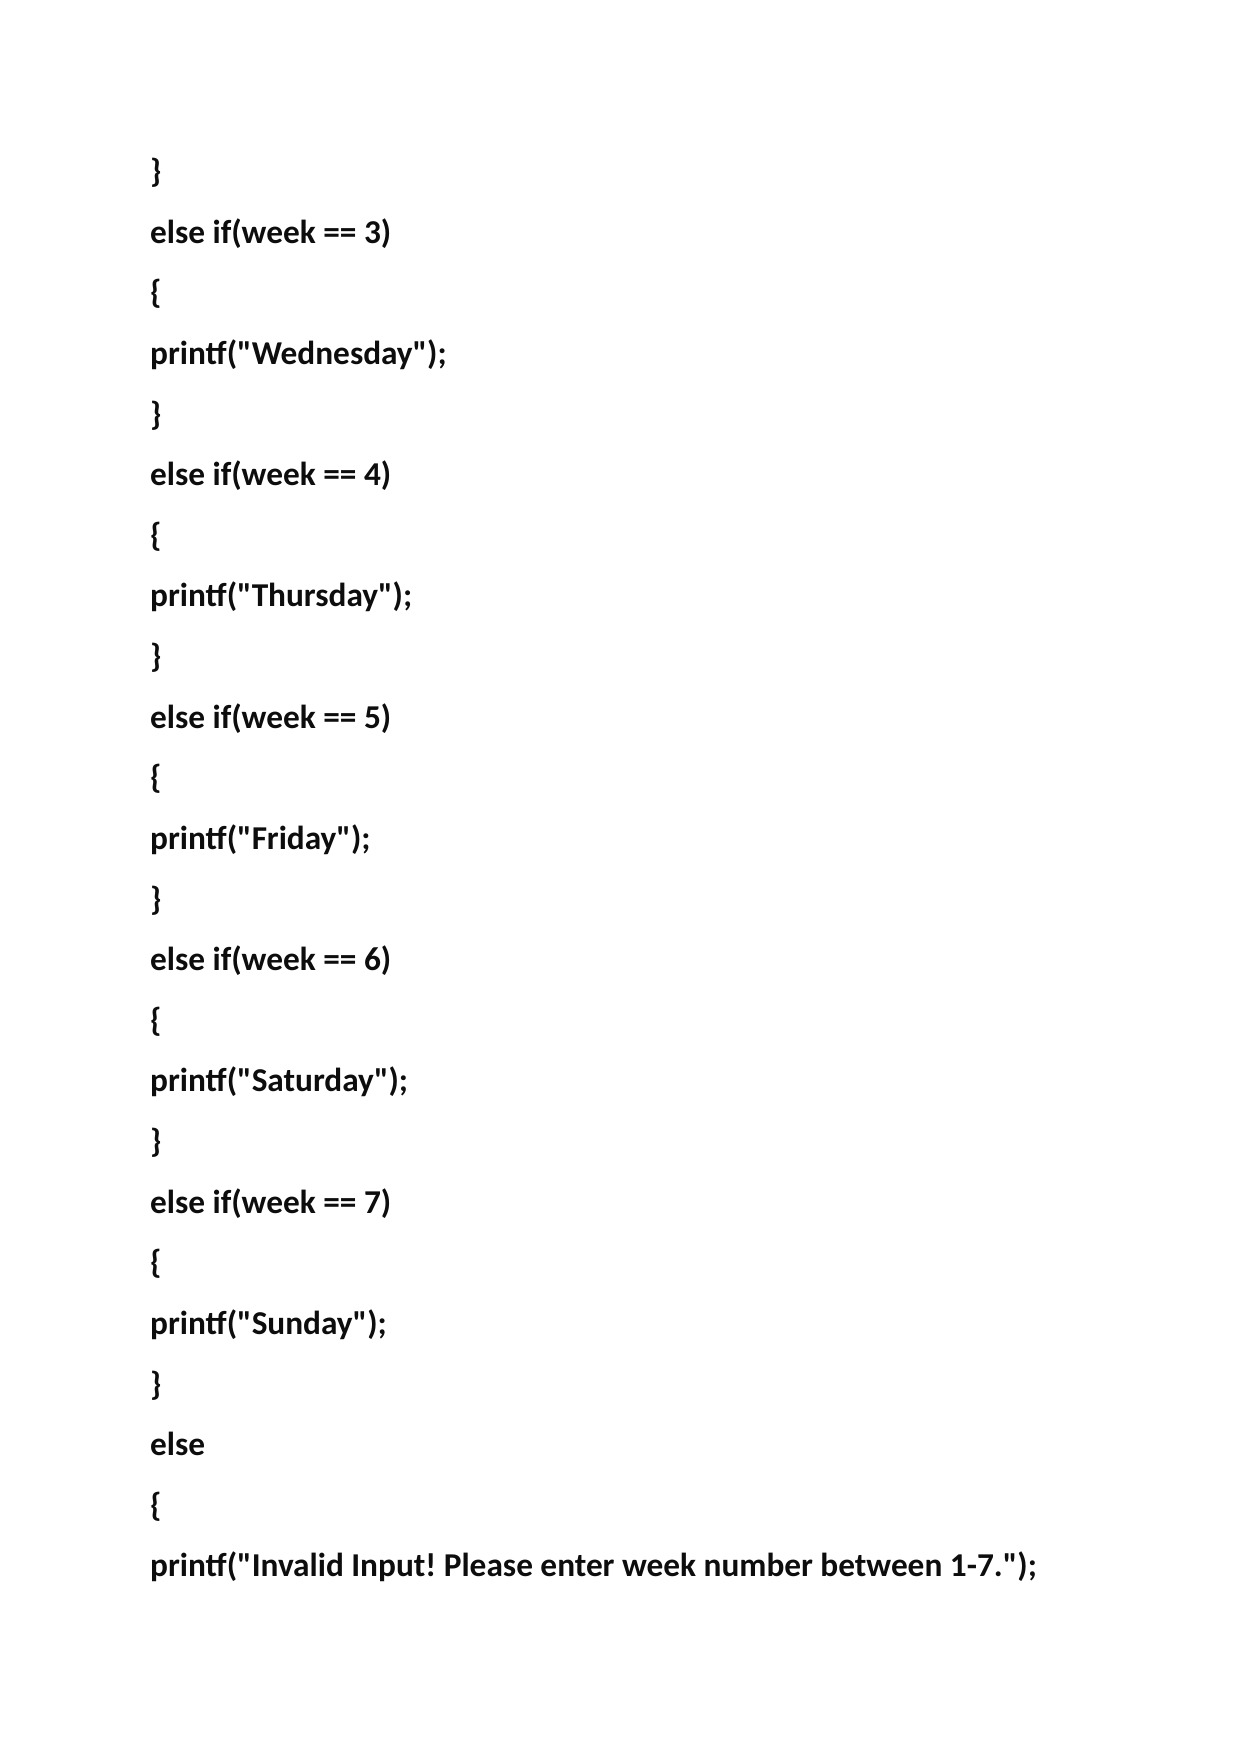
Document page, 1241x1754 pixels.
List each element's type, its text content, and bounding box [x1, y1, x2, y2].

text else if(week == 7) [150, 1181, 1090, 1221]
text printf("Invalid Input! Please enter week number between 1-7."); [150, 1544, 1090, 1585]
text } [150, 1362, 1090, 1403]
text printf("Friday"); [150, 817, 1090, 858]
text printf("Thursday"); [150, 574, 1090, 615]
text } [150, 1120, 1090, 1161]
text printf("Sunday"); [150, 1302, 1090, 1343]
text { [150, 999, 1090, 1039]
text } [150, 392, 1090, 433]
text else if(week == 5) [150, 696, 1090, 736]
text else if(week == 3) [150, 211, 1090, 251]
text { [150, 756, 1090, 797]
text } [150, 877, 1090, 918]
text { [150, 1484, 1090, 1524]
text { [150, 1241, 1090, 1282]
text printf("Saturday"); [150, 1059, 1090, 1100]
text else if(week == 6) [150, 938, 1090, 979]
text else if(week == 4) [150, 453, 1090, 494]
text { [150, 271, 1090, 312]
text printf("Wednesday"); [150, 332, 1090, 373]
text { [150, 514, 1090, 554]
text else [150, 1423, 1090, 1464]
text } [150, 635, 1090, 676]
text } [150, 150, 1090, 191]
